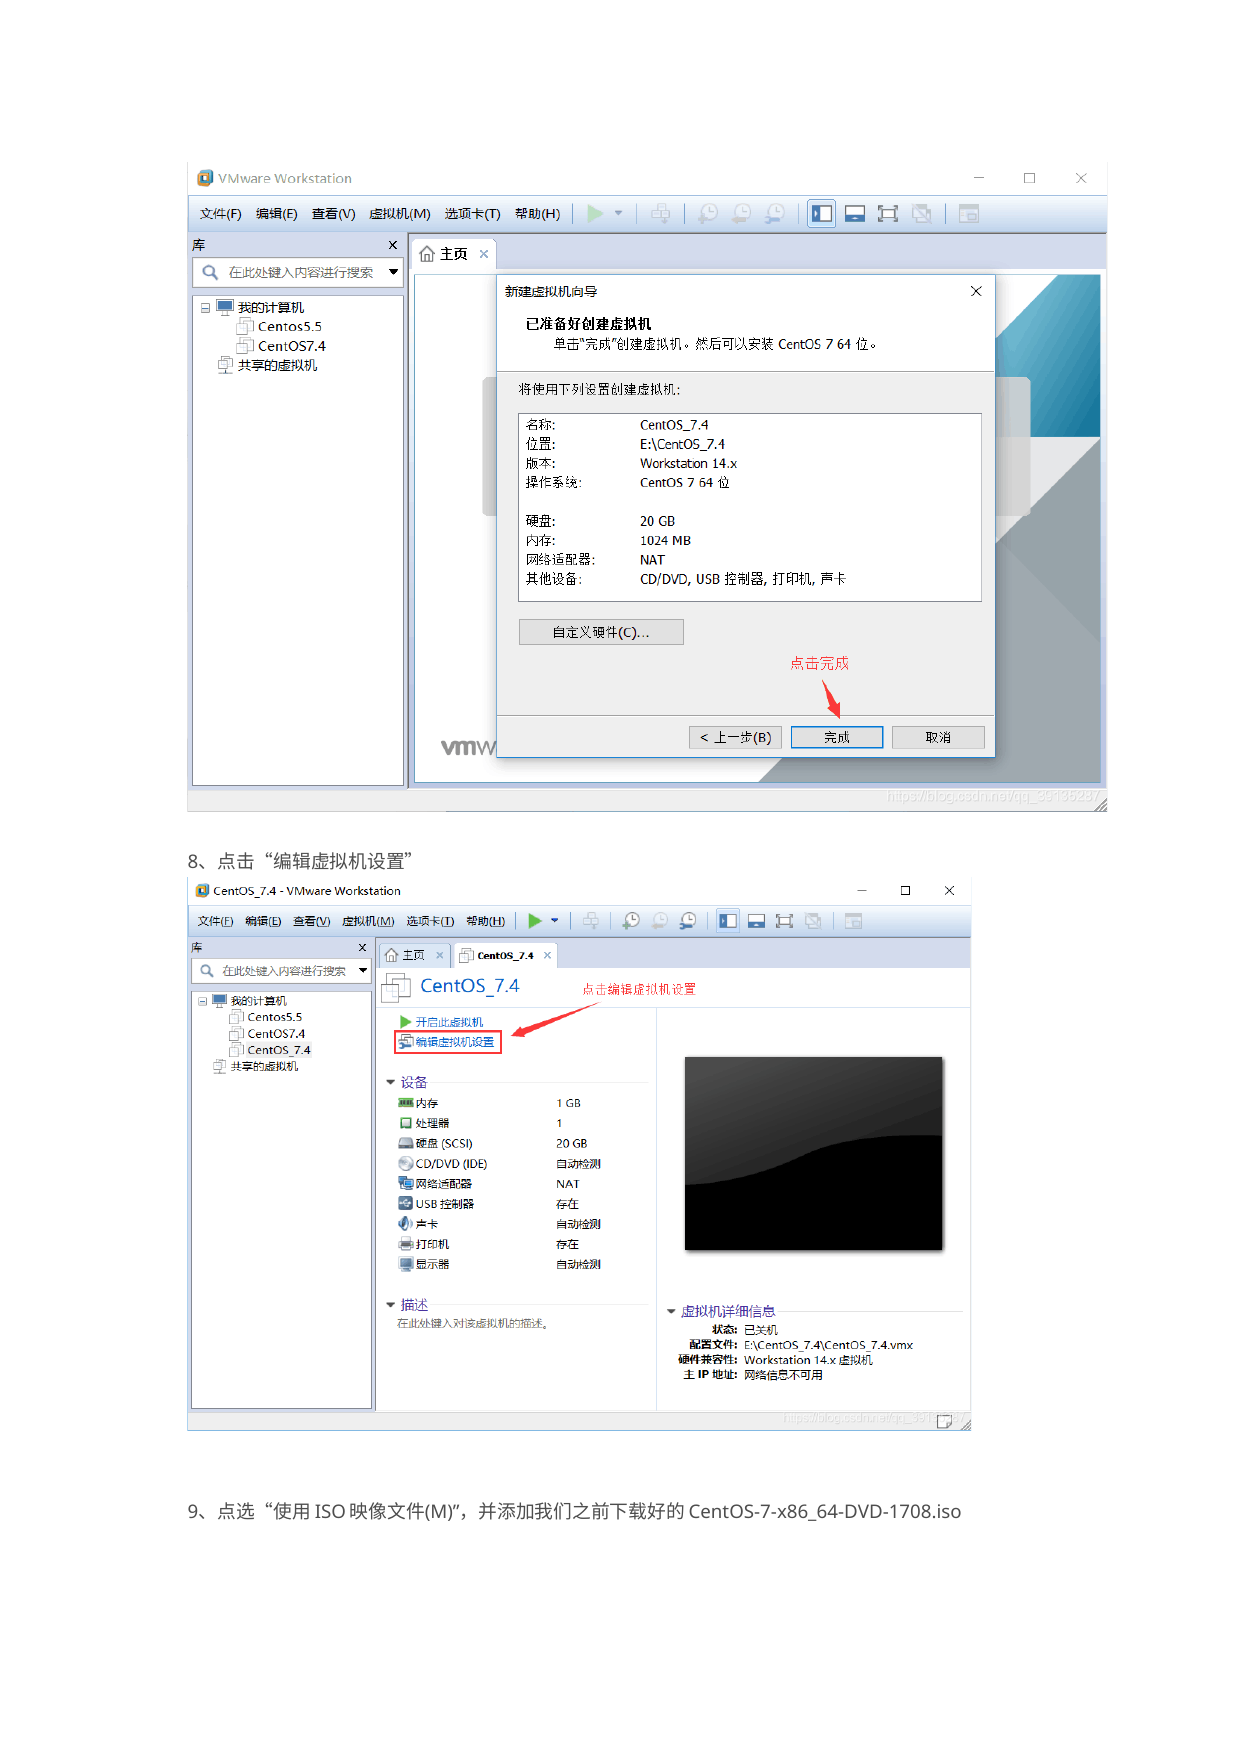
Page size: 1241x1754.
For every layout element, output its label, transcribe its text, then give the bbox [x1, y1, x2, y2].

text 9、点选“使用ISO映像文件(M)”，并添加我们之前下载好的CentOS-7-x86_64-DVD-1708.iso [187, 1494, 1053, 1527]
picture [187, 877, 972, 1431]
picture [187, 162, 1108, 812]
text 8、点击“编辑虚拟机设置” [187, 844, 1053, 877]
